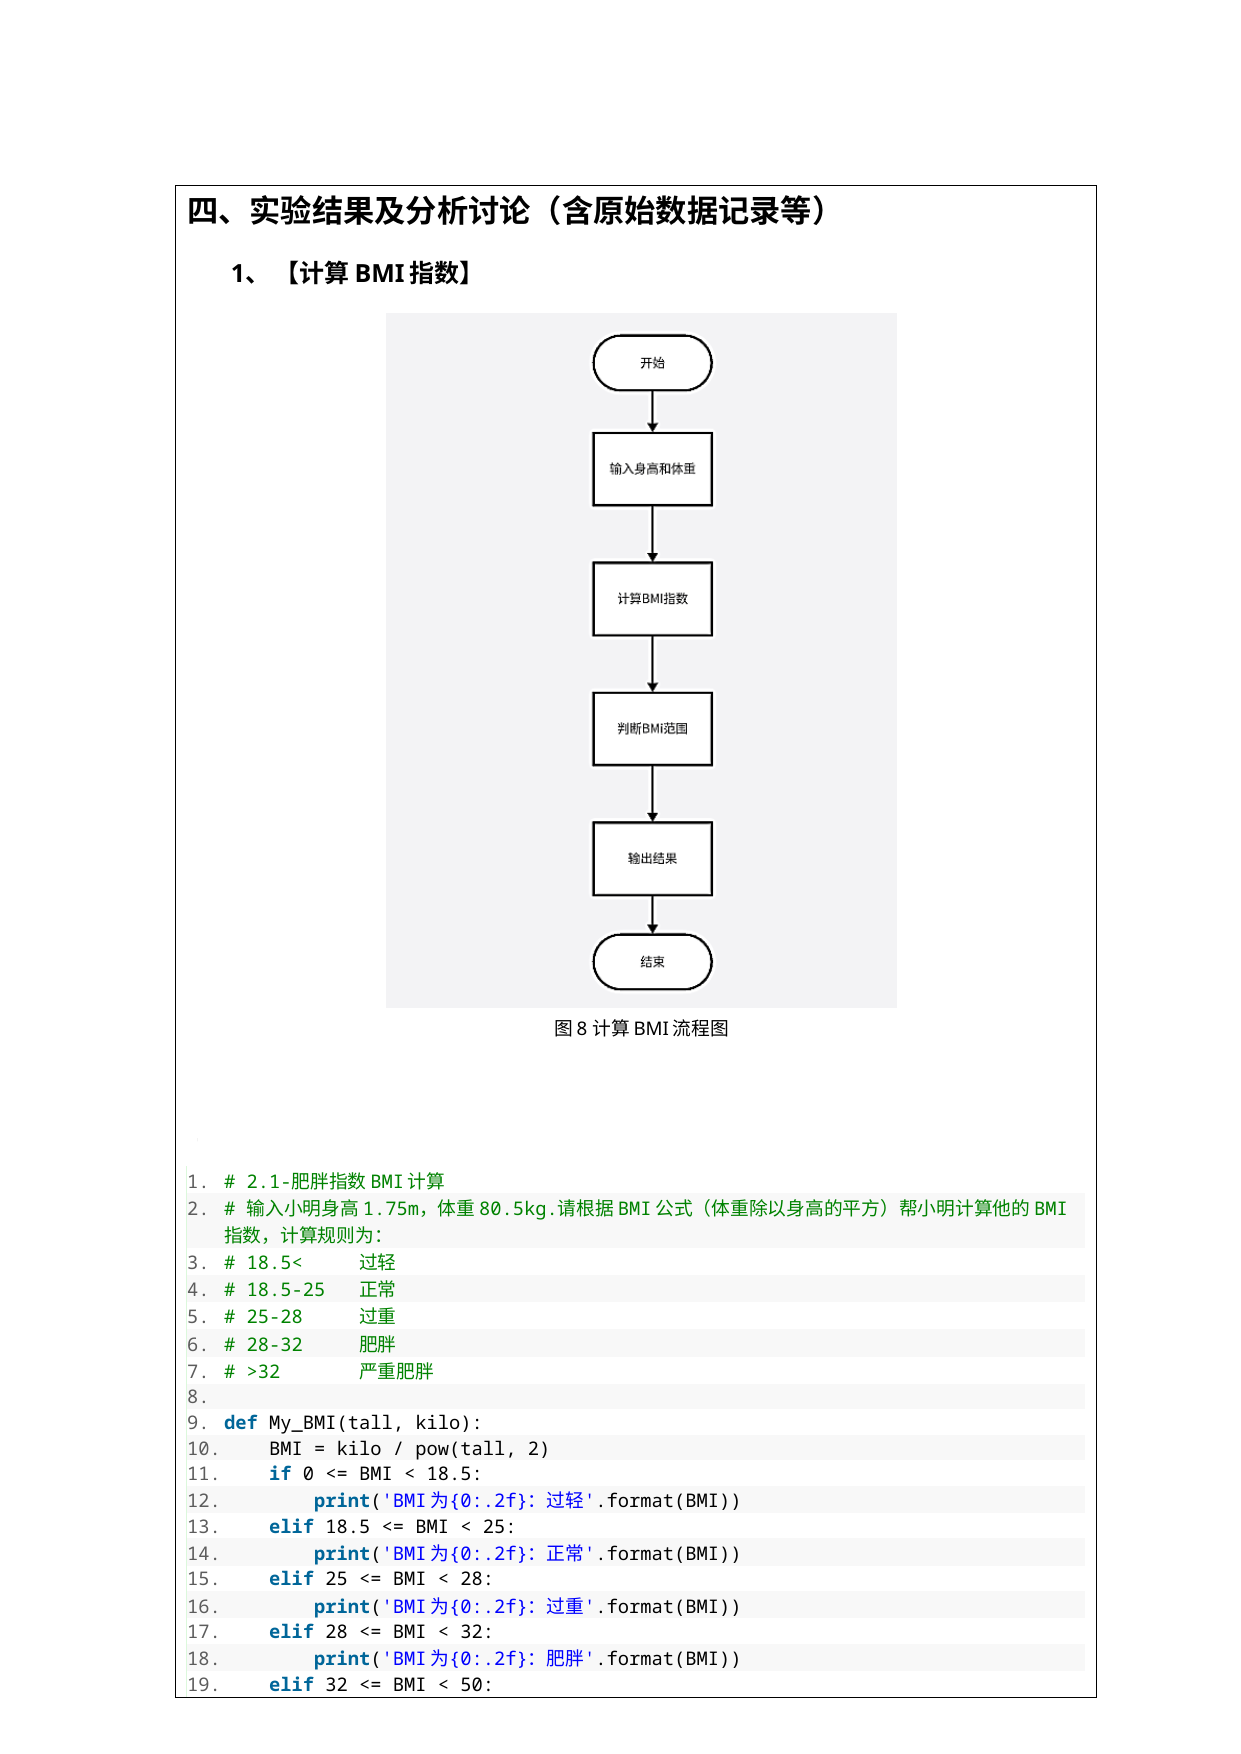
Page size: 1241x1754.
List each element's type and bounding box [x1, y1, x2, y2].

picture [386, 313, 897, 1008]
table_header [176, 186, 1096, 1697]
